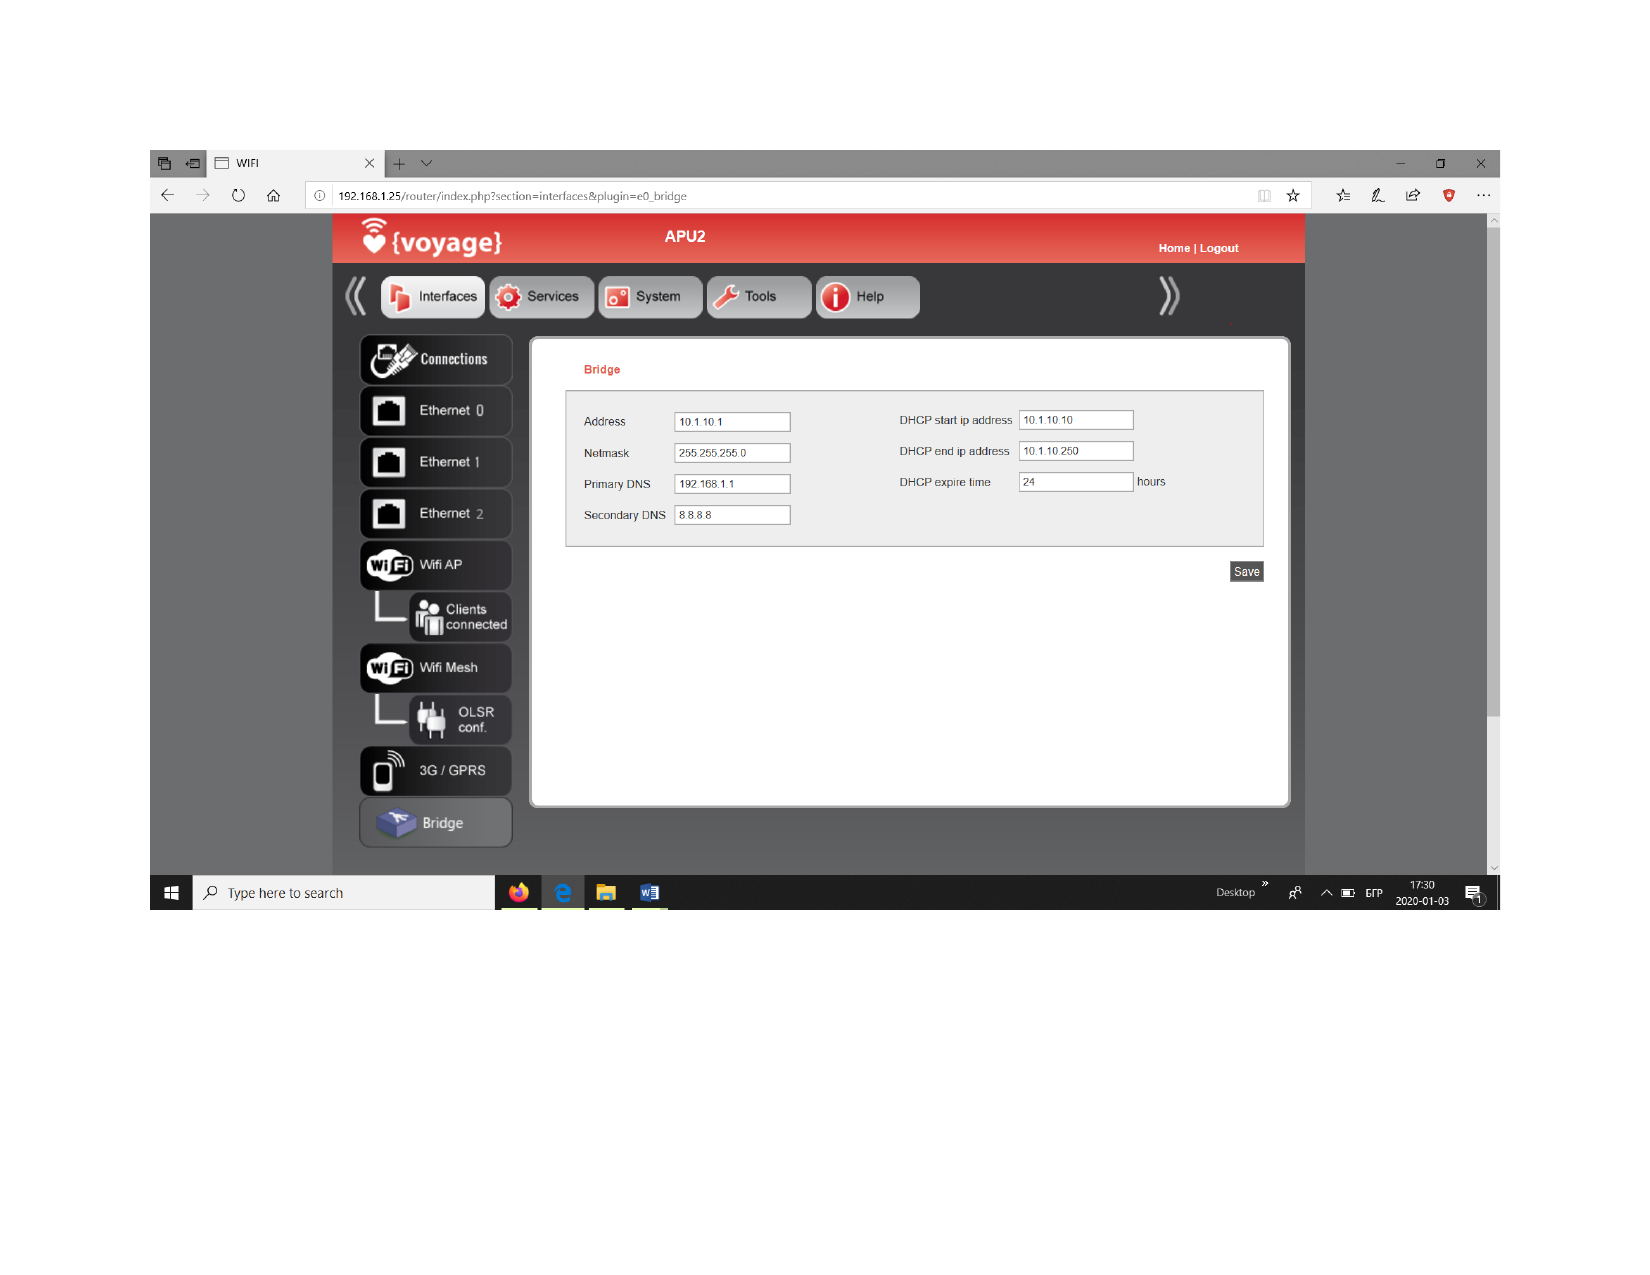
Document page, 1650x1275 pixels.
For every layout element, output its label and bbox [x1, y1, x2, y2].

picture [150, 150, 1500, 910]
